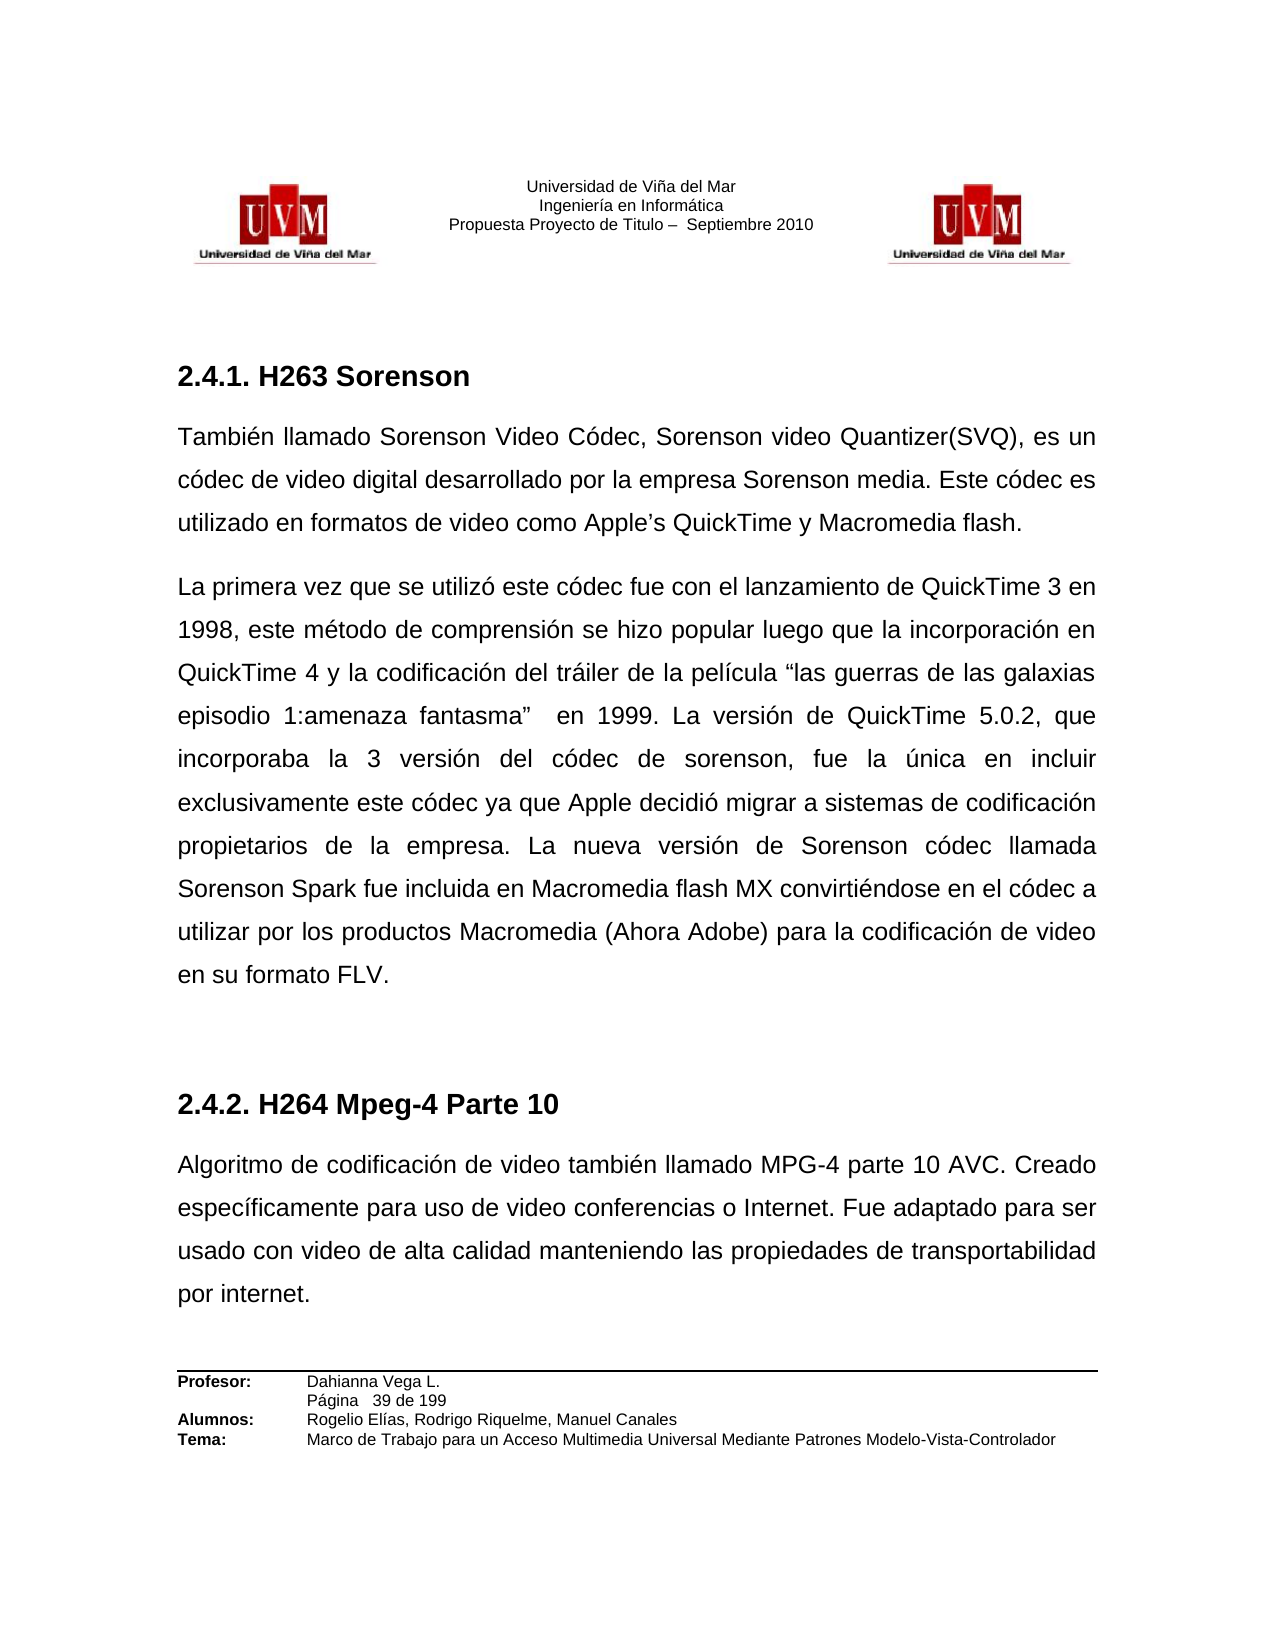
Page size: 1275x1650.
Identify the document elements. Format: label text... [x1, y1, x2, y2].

subtitle 2.4.2. H264 Mpeg-4 Parte 10 [177, 1087, 1098, 1120]
subtitle 2.4.1. H263 Sorenson [177, 359, 1098, 392]
text También llamado Sorenson Video Códec, Sorenson video Quantizer(SVQ), es un códec de video digital desarrollado por la empresa Sorenson media. Este códec es utilizado en formatos de video como Apple’s QuickTime y Macromedia flash. [177, 422, 1098, 537]
text La primera vez que se utilizó este códec fue con el lanzamiento de QuickTime 3 en 1998, este método de comprensión se hizo popular luego que la incorporación en QuickTime 4 y la codificación del tráiler de la película “las guerras de las galaxias episodio 1:amenaza fantasma” en 1999. La versión de QuickTime 5.0.2, que incorporaba la 3 versión del códec de sorenson, fue la única en incluir exclusivamente este códec ya que Apple decidió migrar a sistemas de codificación propietarios de la empresa. La nueva versión de Sorenson códec llamada Sorenson Spark fue incluida en Macromedia flash MX convirtiéndose en el códec a utilizar por los productos Macromedia (Ahora Adobe) para la codificación de video en su formato FLV. [177, 572, 1098, 989]
picture [871, 176, 1084, 267]
picture [177, 176, 390, 267]
text Algoritmo de codificación de video también llamado MPG-4 parte 10 AVC. Creado específicamente para uso de video conferencias o Internet. Fue adaptado para ser usado con video de alta calidad manteniendo las propiedades de transportabilidad por internet. [177, 1149, 1098, 1308]
